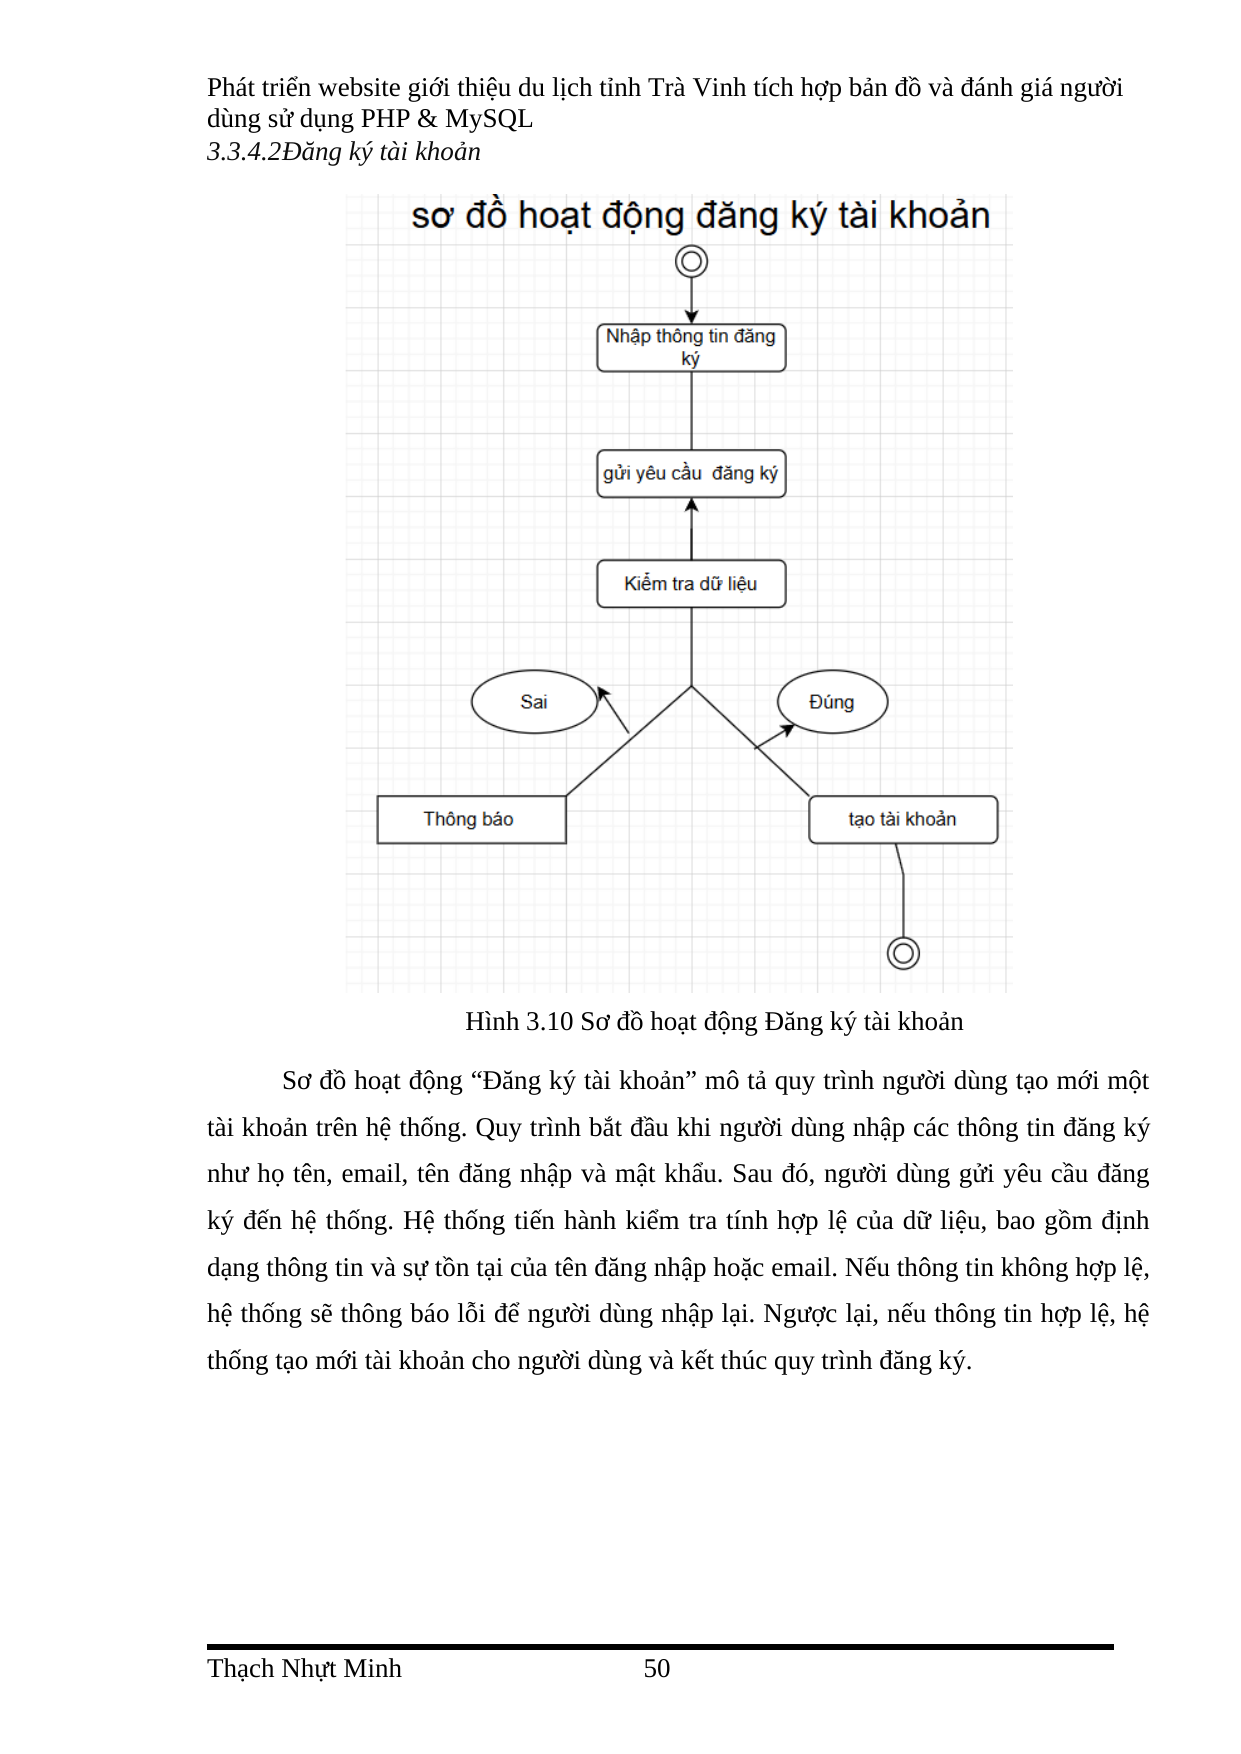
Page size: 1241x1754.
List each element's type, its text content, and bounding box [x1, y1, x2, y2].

text Hình 3.10 Sơ đồ hoạt động Đăng ký tài khoản [207, 1005, 1152, 1036]
picture [345, 194, 1013, 993]
text Sơ đồ hoạt động “Đăng ký tài khoản” mô tả quy trình người dùng tạo mới một tài khoản trên hệ thống. Quy trình bắt đầu khi người dùng nhập các thông tin đăng ký như họ tên, email, tên đăng nhập và mật khẩu. Sau đó, người dùng gửi yêu cầu đăng ký đến hệ thống. Hệ thống tiến hành kiểm tra tính hợp lệ của dữ liệu, bao gồm định dạng thông tin và sự tồn tại của tên đăng nhập hoặc email. Nếu thông tin không hợp lệ, hệ thống sẽ thông báo lỗi để người dùng nhập lại. Ngược lại, nếu thông tin hợp lệ, hệ thống tạo mới tài khoản cho người dùng và kết thúc quy trình đăng ký. [207, 1064, 1152, 1375]
subtitle Đăng ký tài khoản [207, 135, 1152, 166]
